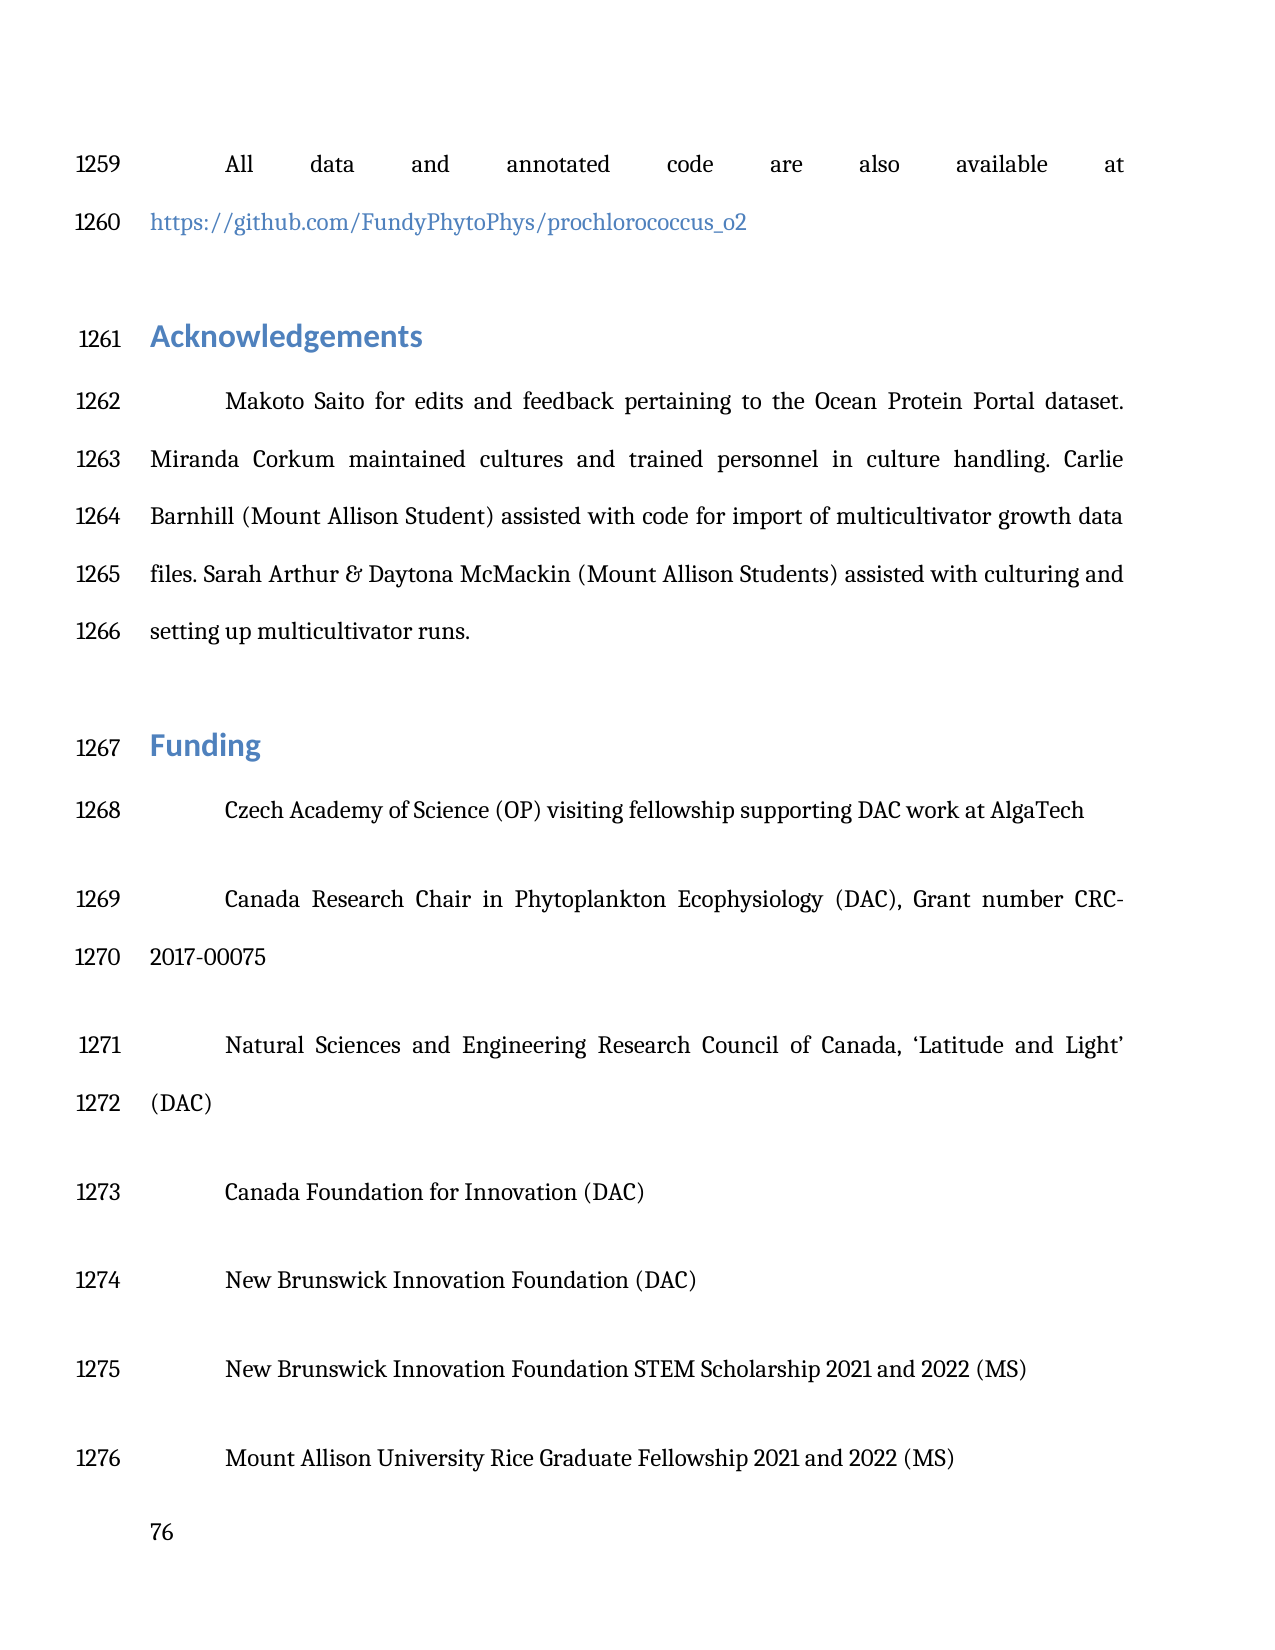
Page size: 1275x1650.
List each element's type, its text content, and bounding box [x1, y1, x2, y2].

text All data and annotated code are also available at https://github.com/FundyPhytoPhys/prochlorococcus_o2 [150, 150, 1125, 236]
text Makoto Saito for edits and feedback pertaining to the Ocean Protein Portal dataset. Miranda Corkum maintained cultures and trained personnel in culture handling. Carlie Barnhill (Mount Allison Student) assisted with code for import of multicultivator growth data files. Sarah Arthur & Daytona McMackin (Mount Allison Students) assisted with culturing and setting up multicultivator runs. [150, 387, 1125, 646]
text New Brunswick Innovation Foundation (DAC) [150, 1266, 1125, 1295]
text Canada Research Chair in Phytoplankton Ecophysiology (DAC), Grant number CRC-2017-00075 [150, 885, 1125, 971]
text Czech Academy of Science (OP) visiting fellowship supporting DAC work at AlgaTech [150, 796, 1125, 825]
text Canada Foundation for Innovation (DAC) [150, 1178, 1125, 1206]
text Natural Sciences and Engineering Research Council of Canada, ‘Latitude and Light’ (DAC) [150, 1031, 1125, 1118]
subtitle Acknowledgements [150, 315, 1125, 356]
subtitle Funding [150, 724, 1125, 765]
text Mount Allison University Rice Graduate Fellowship 2021 and 2022 (MS) [150, 1444, 1125, 1473]
text New Brunswick Innovation Foundation STEM Scholarship 2021 and 2022 (MS) [150, 1355, 1125, 1384]
